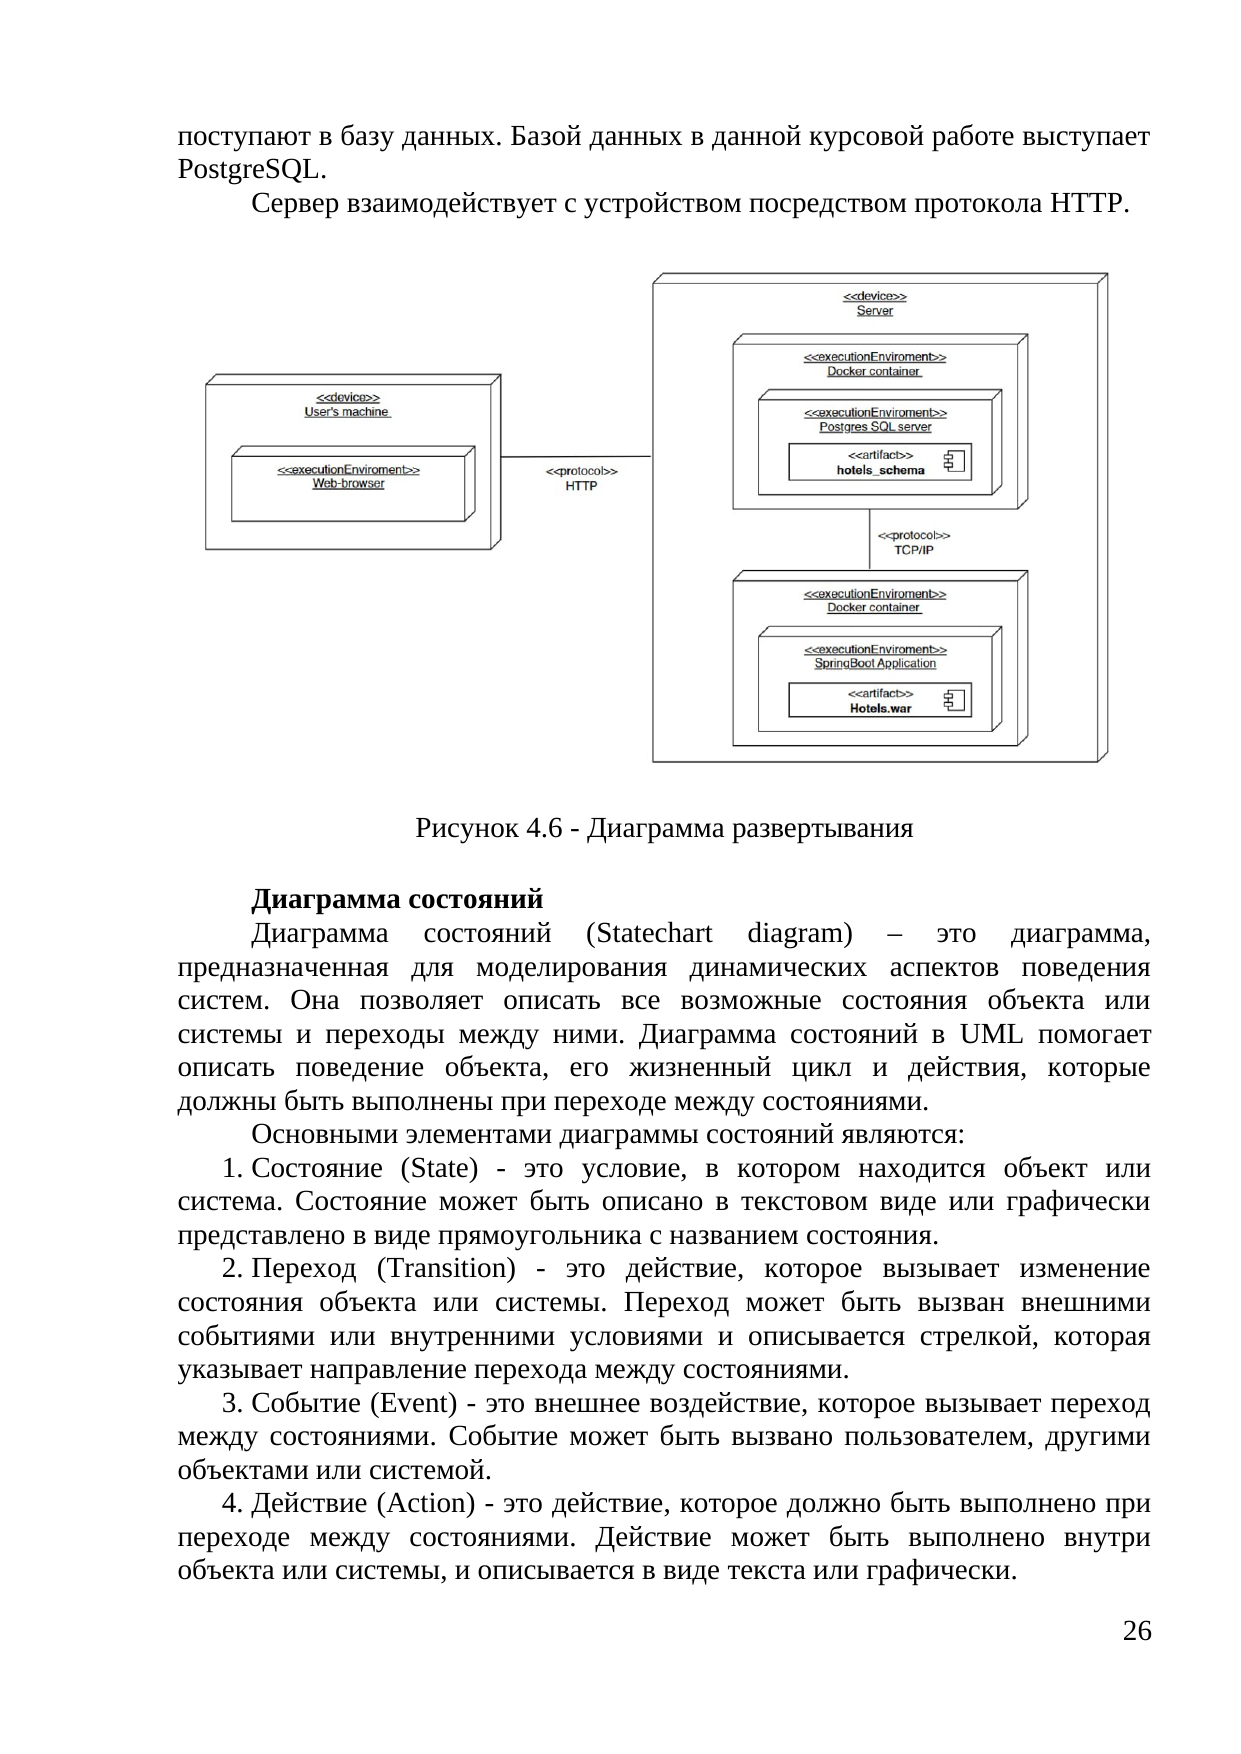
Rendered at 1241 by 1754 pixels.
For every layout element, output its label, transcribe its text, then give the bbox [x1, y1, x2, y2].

list Событие (Event) - это внешнее воздействие, которое вызывает переход между состояниями. Событие может быть вызвано пользователем, другими объектами или системой. [177, 1385, 1152, 1485]
text Диаграмма состояний (Statechart diagram) – это диаграмма, предназначенная для моделирования динамических аспектов поведения систем. Она позволяет описать все возможные состояния объекта или системы и переходы между ними. Диаграмма состояний в UML помогает описать поведение объекта, его жизненный цикл и действия, которые должны быть выполнены при переходе между состояниями. [177, 915, 1152, 1116]
text Сервер взаимодействует с устройством посредством протокола HTTP. [177, 185, 1152, 219]
text Рисунок 4.6 - Диаграмма развертывания [177, 811, 1152, 844]
list Действие (Action) - это действие, которое должно быть выполнено при переходе между состояниями. Действие может быть выполнено внутри объекта или системы, и описывается в виде текста или графически. [177, 1485, 1152, 1586]
text Основными элементами диаграммы состояний являются: [177, 1116, 1152, 1150]
text Диаграмма состояний [177, 882, 1152, 915]
list Состояние (State) - это условие, в котором находится объект или система. Состояние может быть описано в текстовом виде или графически представлено в виде прямоугольника с названием состояния. [177, 1150, 1152, 1251]
picture [177, 252, 1152, 773]
list Переход (Transition) - это действие, которое вызывает изменение состояния объекта или системы. Переход может быть вызван внешними событиями или внутренними условиями и описывается стрелкой, которая указывает направление перехода между состояниями. [177, 1251, 1152, 1385]
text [177, 118, 1152, 185]
